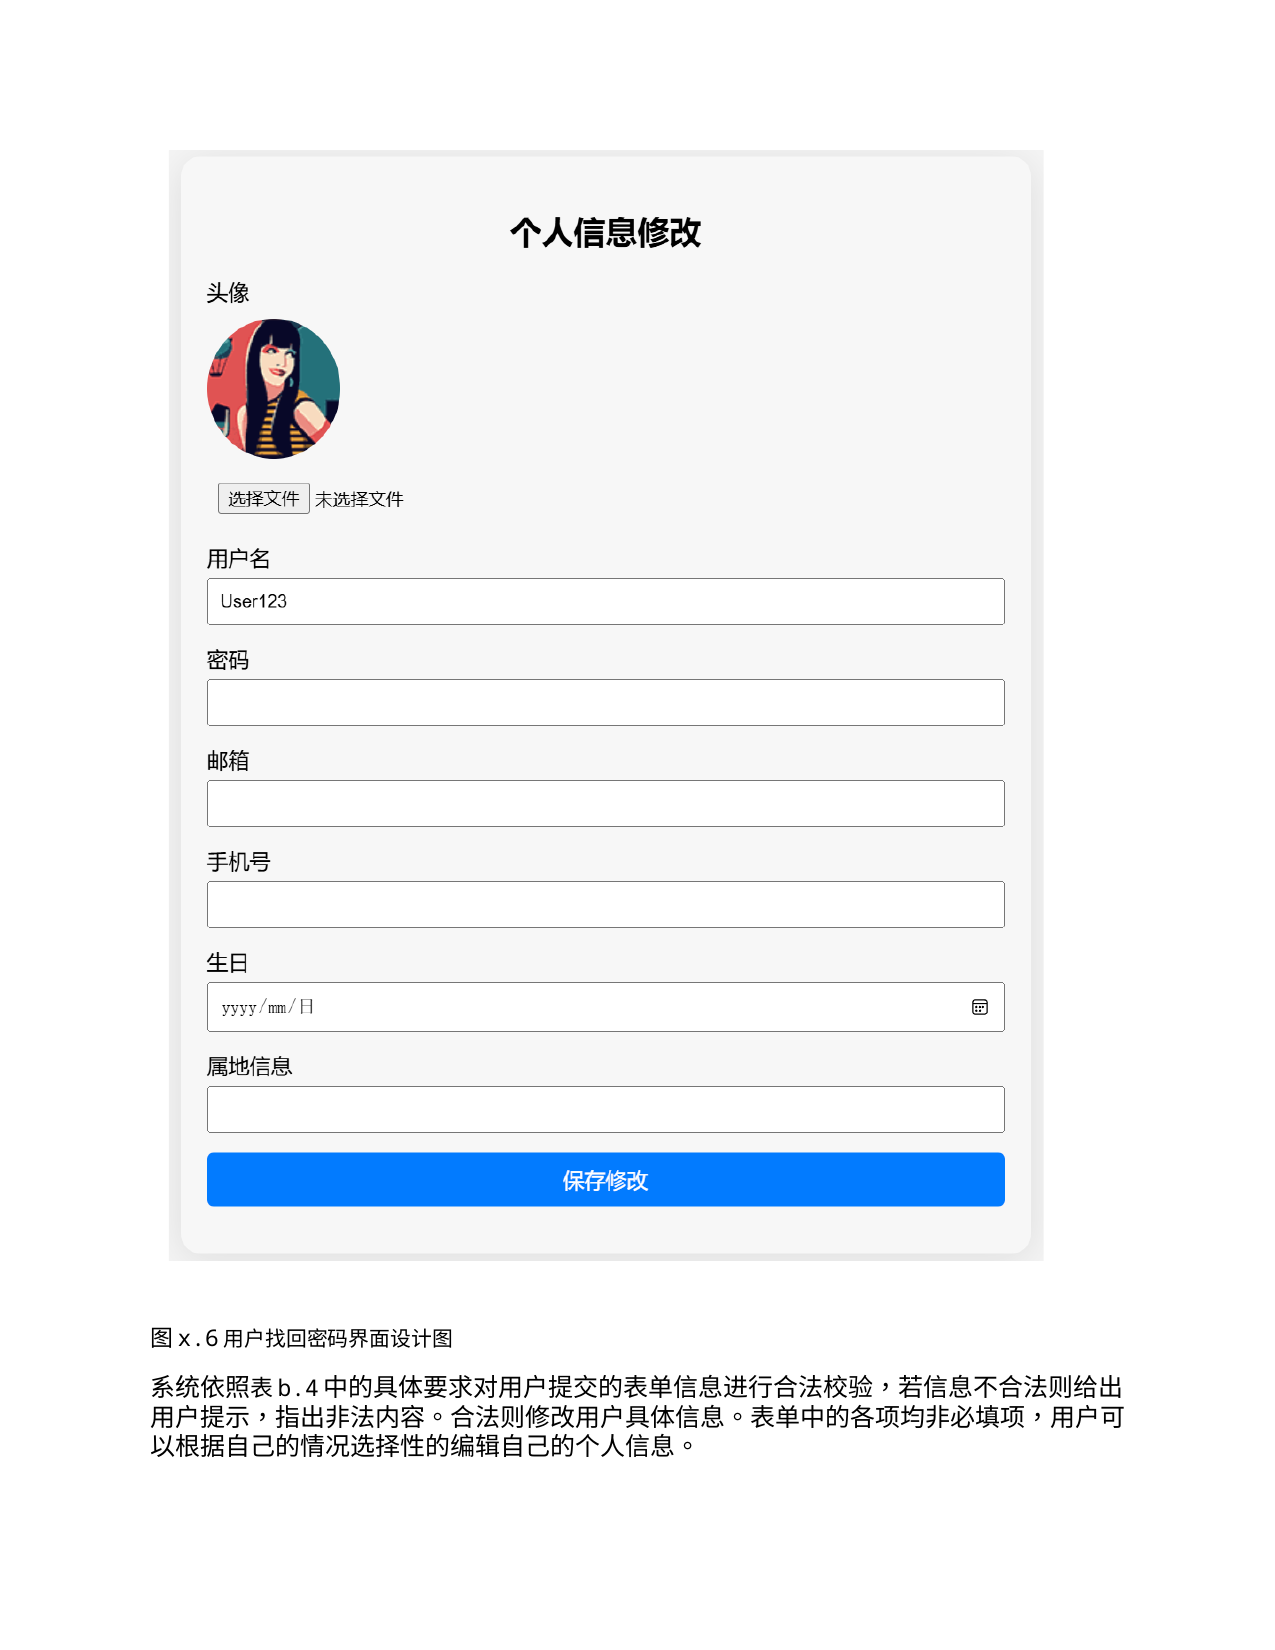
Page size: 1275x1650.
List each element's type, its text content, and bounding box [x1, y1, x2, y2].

text 图x.6 用户找回密码界面设计图 [150, 1322, 1125, 1354]
text 系统依照表b.4中的具体要求对用户提交的表单信息进行合法校验，若信息不合法则给出用户提示，指出非法内容。合法则修改用户具体信息。表单中的各项均非必填项，用户可以根据自己的情况选择性的编辑自己的个人信息。 [150, 1372, 1125, 1461]
picture [168, 150, 1044, 1261]
